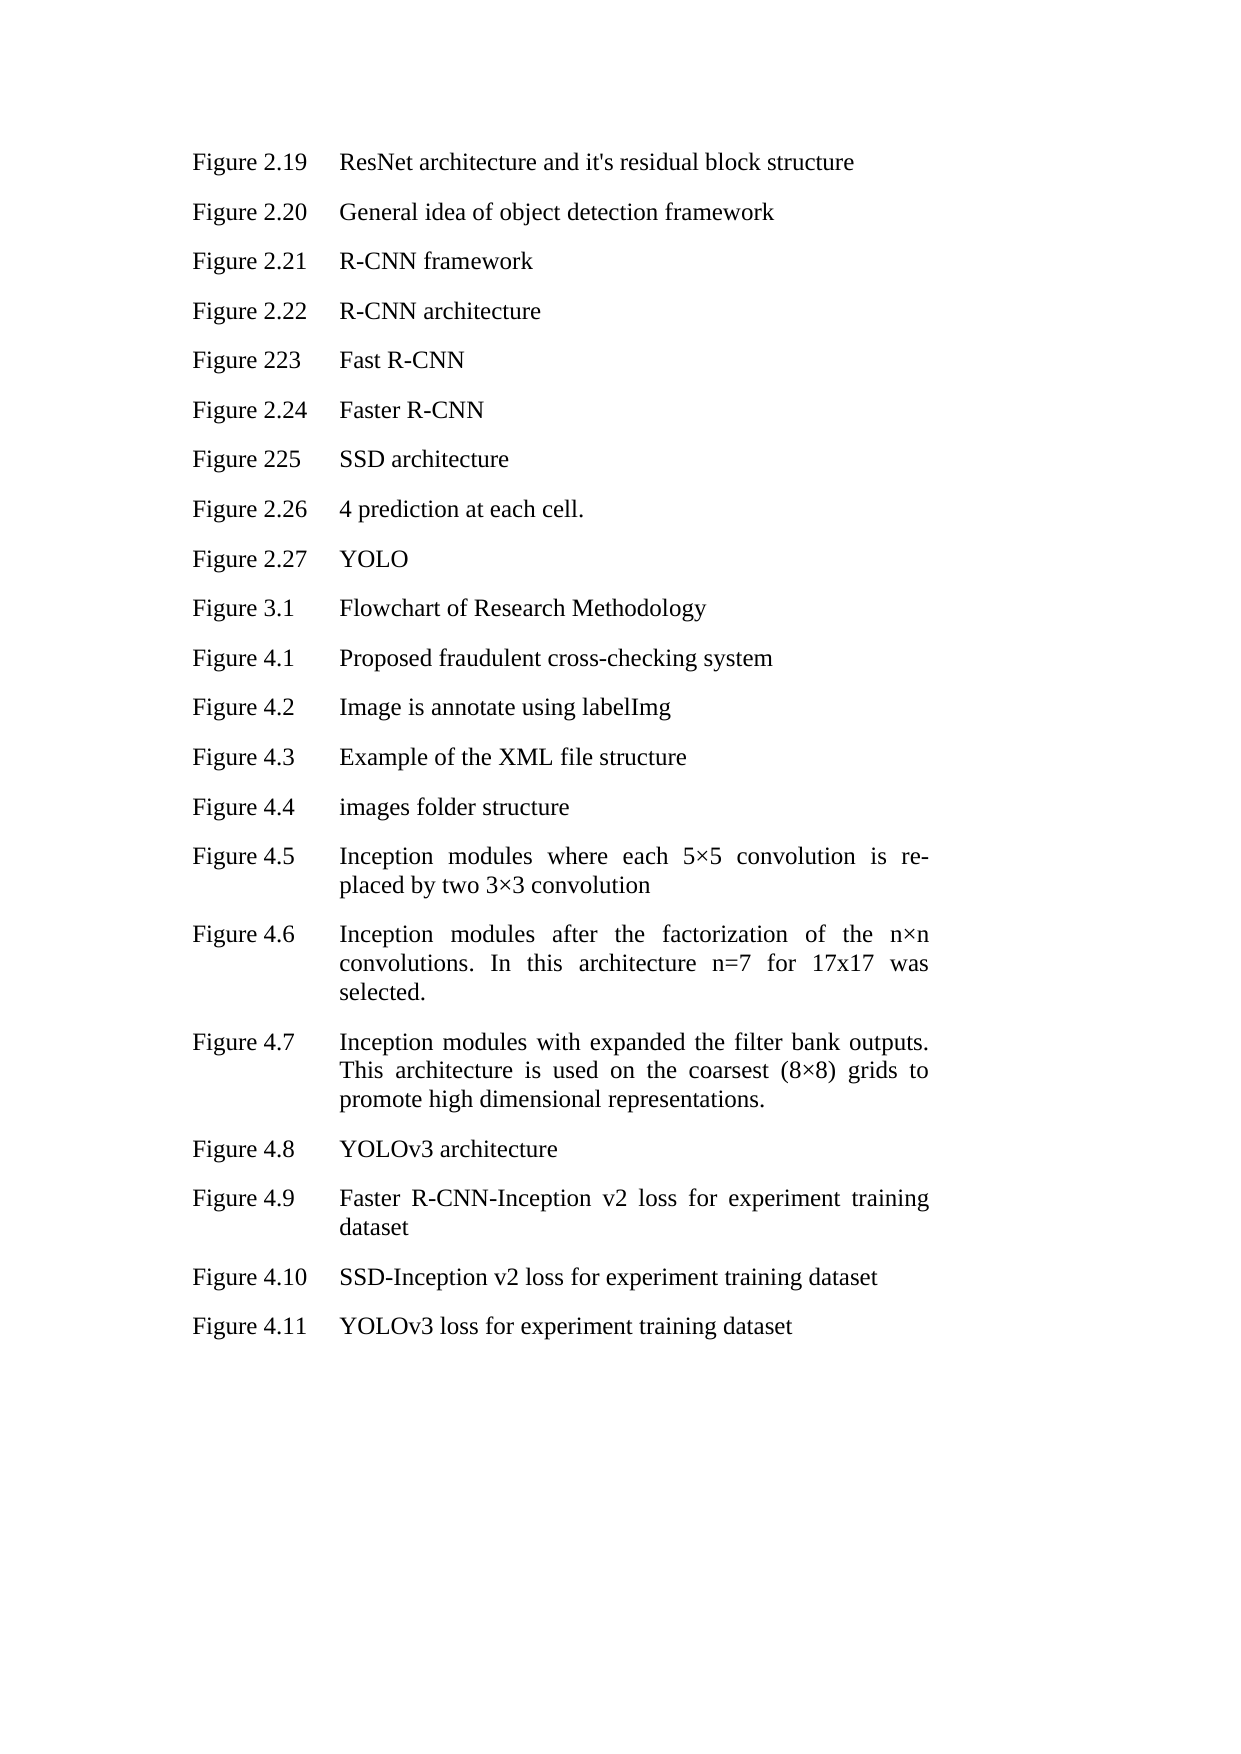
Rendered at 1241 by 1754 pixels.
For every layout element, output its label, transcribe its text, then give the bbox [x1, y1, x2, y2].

text Figure 4.2 Image is annotate using labelImg 47 [192, 692, 929, 721]
text Figure 2.24 Faster R-CNN 28 [192, 395, 929, 424]
text Figure 4.1 Proposed fraudulent cross-checking system 45 [192, 643, 929, 672]
text Figure 3.1 Flowchart of Research Methodology 38 [192, 593, 929, 622]
text Figure 4.5 Inception modules where each 5×5 convolution is re-placed by two 3×3 convolution 49 [192, 841, 929, 899]
text Figure 225 SSD architecture 29 [192, 444, 929, 473]
text Figure 2.21 R-CNN framework 26 [192, 246, 929, 275]
text Figure 2.27 YOLO 31 [192, 544, 929, 572]
text Figure 4.6 Inception modules after the factorization of the n×n convolutions. In this architecture n=7 for 17x17 was selected. 49 [192, 919, 929, 1006]
text Figure 4.10 SSD-Inception v2 loss for experiment training dataset 55 [192, 1262, 929, 1290]
text Figure 4.3 Example of the XML file structure 47 [192, 742, 929, 771]
text Figure 4.9 Faster R-CNN-Inception v2 loss for experiment training dataset 53 [192, 1183, 929, 1241]
text Figure 4.11 YOLOv3 loss for experiment training dataset 57 [192, 1311, 929, 1340]
text Figure 4.4 images folder structure 48 [192, 792, 929, 820]
text Figure 2.26 4 prediction at each cell. 30 [192, 494, 929, 523]
text Figure 223 Fast R-CNN 27 [192, 345, 929, 374]
text Figure 4.8 YOLOv3 architecture 51 [192, 1134, 929, 1162]
text Figure 4.7 Inception modules with expanded the filter bank outputs. This architecture is used on the coarsest (8×8) grids to promote high dimensional representations. 50 [192, 1027, 929, 1113]
text Figure 2.20 General idea of object detection framework 25 [192, 197, 929, 225]
text Figure 2.22 R-CNN architecture 26 [192, 296, 929, 324]
text Figure 2.19 ResNet architecture and it's residual block structure 24 [192, 147, 929, 176]
